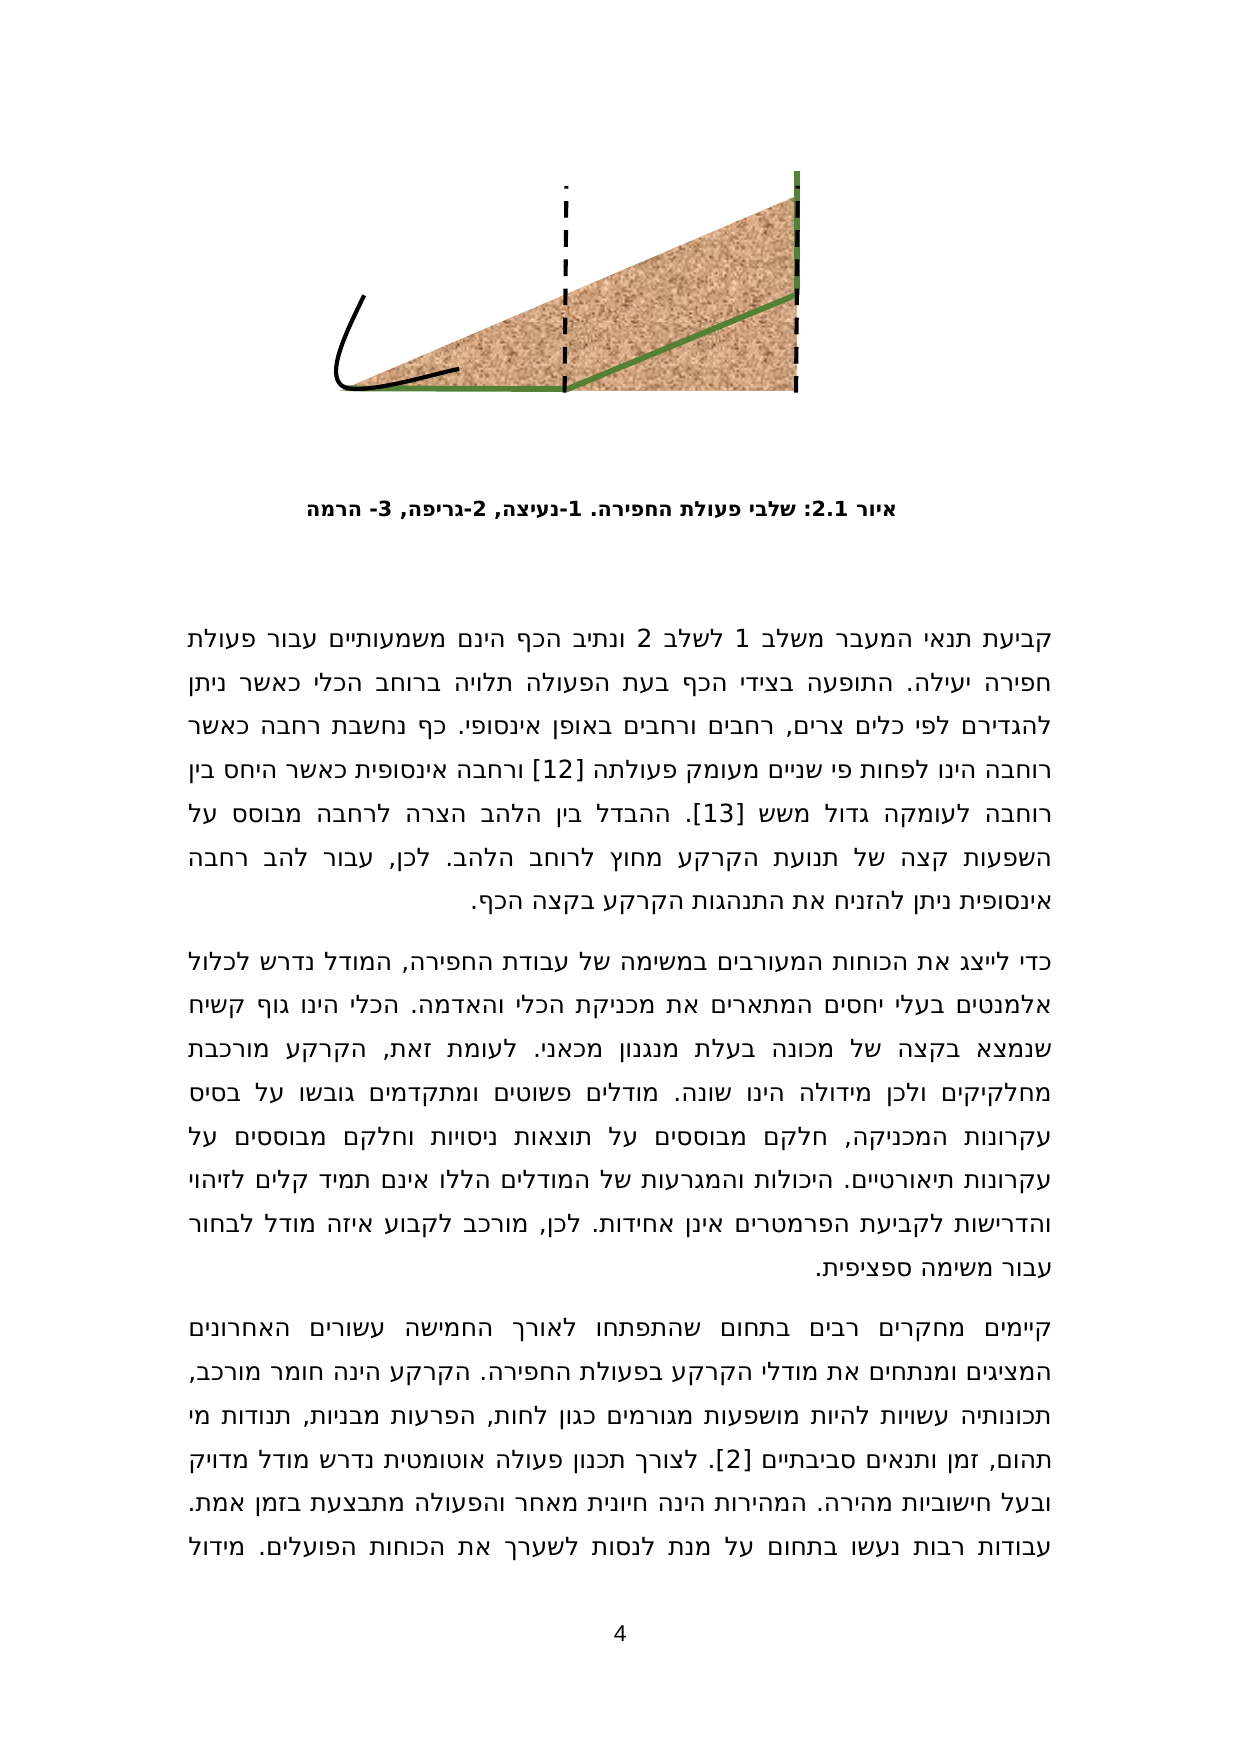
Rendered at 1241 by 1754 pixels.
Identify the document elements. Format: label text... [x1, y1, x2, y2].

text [187, 1313, 1053, 1561]
text כדי לייצג את הכוחות המעורבים במשימה של עבודת החפירה, המודל נדרש לכלול אלמנטים בעלי יחסים המתארים את מכניקת הכלי והאדמה. הכלי הינו גוף קשיח שנמצא בקצה של מכונה בעלת מנגנון מכאני. לעומת זאת, הקרקע מורכבת מחלקיקים ולכן מידולה הינו שונה. מודלים פשוטים ומתקדמים גובשו על בסיס עקרונות המכניקה, חלקם מבוססים על תוצאות ניסויות וחלקם מבוססים על עקרונות תיאורטיים. היכולות והמגרעות של המודלים הללו אינם תמיד קלים לזיהוי והדרישות לקביעת הפרמטרים אינן אחידות. לכן, מורכב לקבוע איזה מודל לבחור עבור משימה ספציפית. [187, 947, 1053, 1282]
text קביעת תנאי המעבר משלב 1 לשלב 2 ונתיב הכף הינם משמעותיים עבור פעולת חפירה יעילה. התופעה בצידי הכף בעת הפעולה תלויה ברוחב הכלי כאשר ניתן להגדירם לפי כלים צרים, רחבים ורחבים באופן אינסופי. כף נחשבת רחבה כאשר רוחבה הינו לפחות פי שניים מעומק פעולתה [12] ורחבה אינסופית כאשר היחס בין רוחבה לעומקה גדול משש [13]. ההבדל בין הלהב הצרה לרחבה מבוסס על השפעות קצה של תנועת הקרקע מחוץ לרוחב הלהב. לכן, עבור להב רחבה אינסופית ניתן להזניח את התנהגות הקרקע בקצה הכף. [187, 624, 1053, 916]
